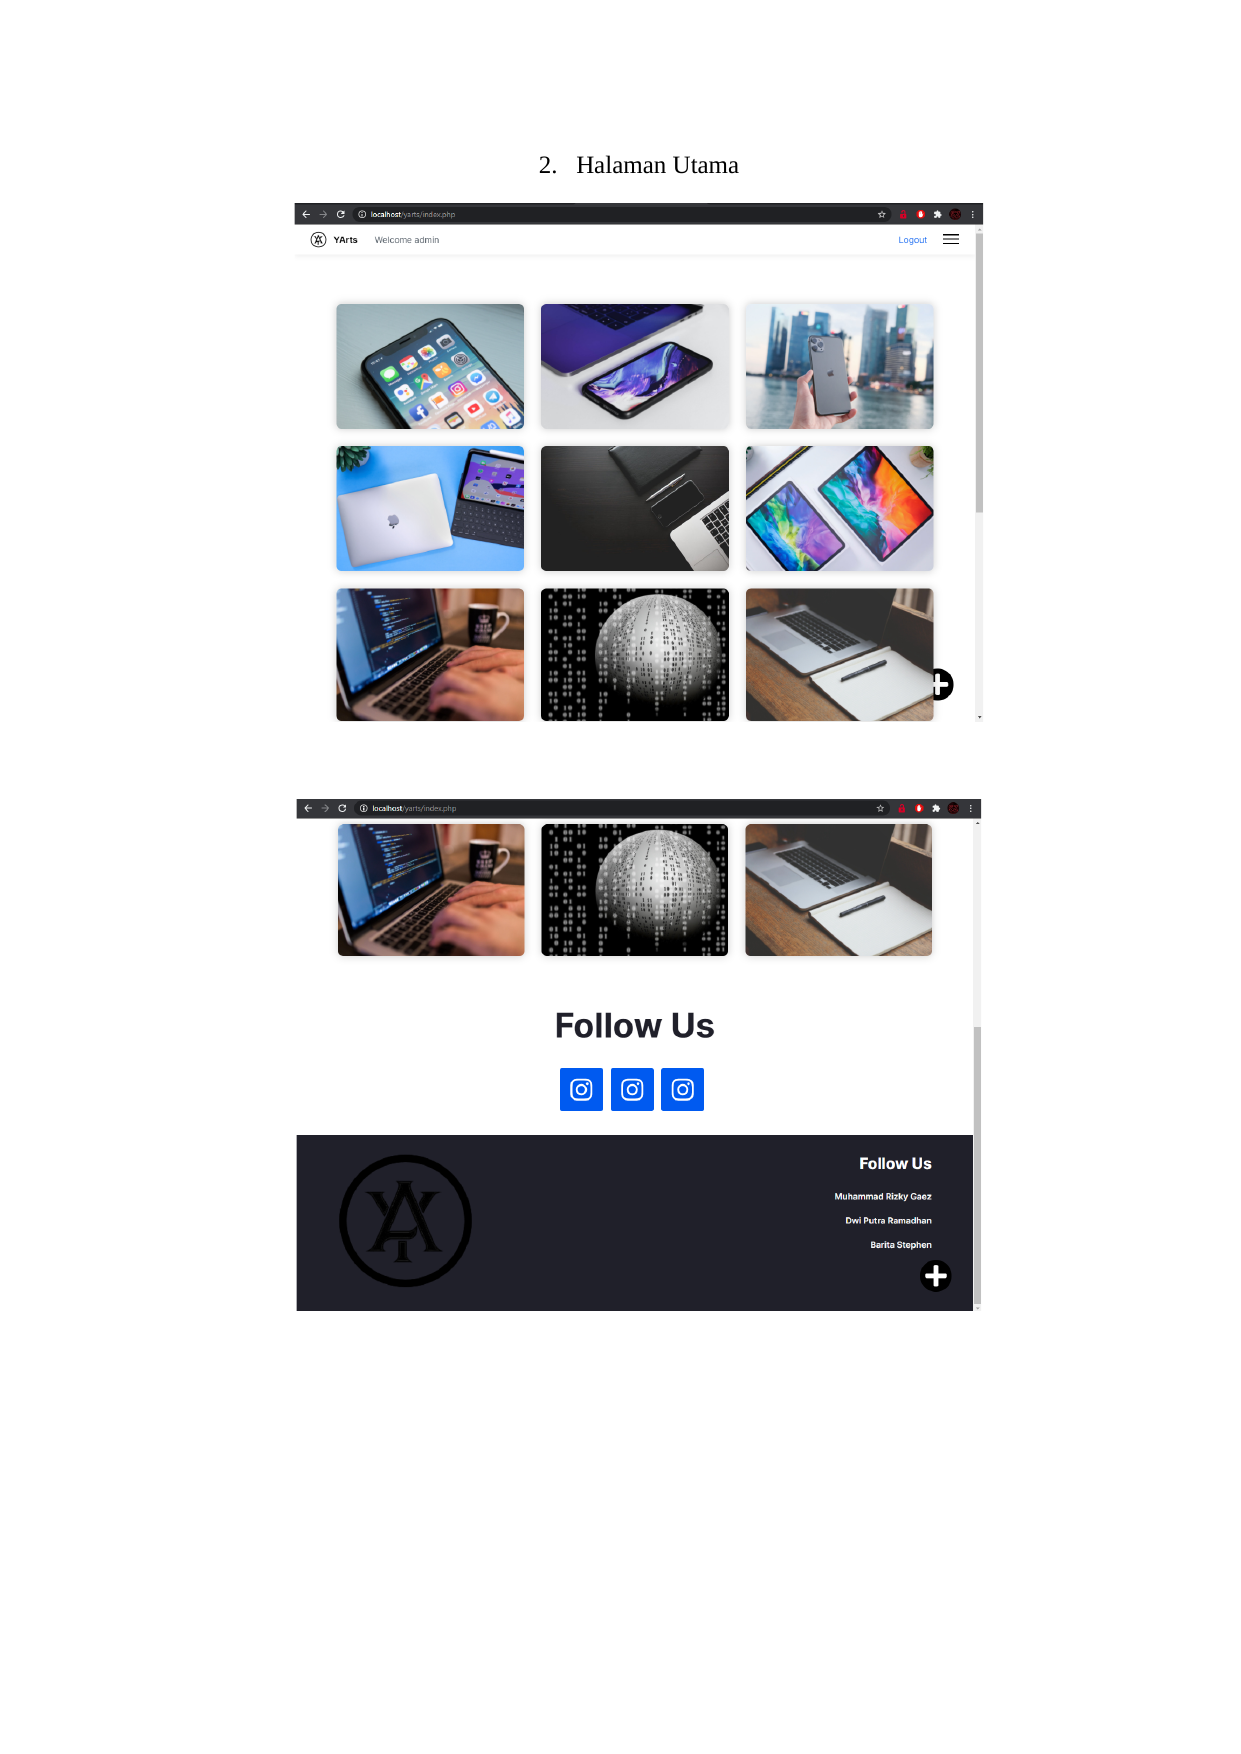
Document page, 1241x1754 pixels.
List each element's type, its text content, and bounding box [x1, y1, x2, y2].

picture [296, 799, 982, 1311]
picture [294, 203, 984, 722]
list Halaman Utama [187, 150, 1090, 179]
